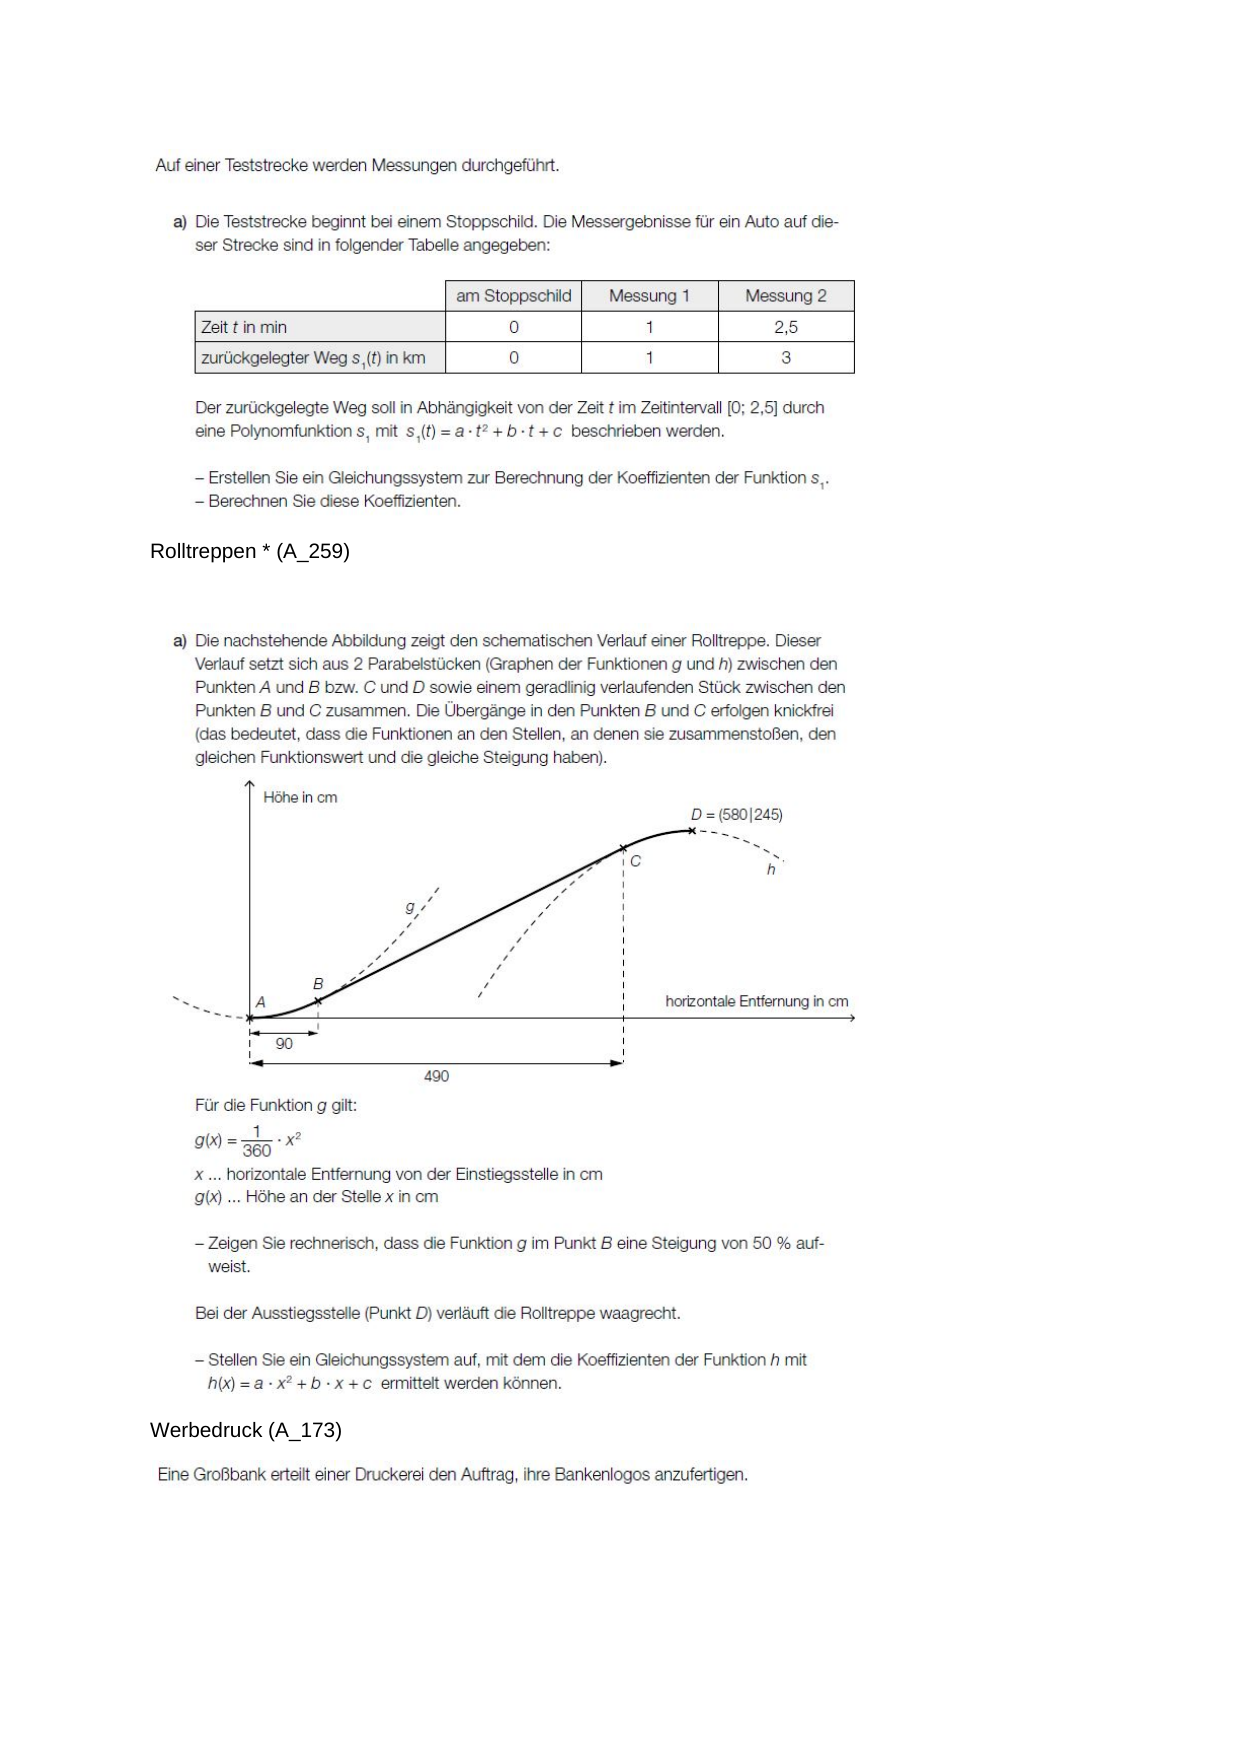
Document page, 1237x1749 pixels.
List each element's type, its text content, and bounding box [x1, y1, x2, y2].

text Werbedruck (A_173) [150, 1418, 1086, 1442]
picture [150, 623, 859, 1400]
picture [150, 149, 859, 188]
picture [150, 206, 859, 521]
text Rolltreppen * (A_259) [150, 539, 1086, 563]
picture [150, 1460, 859, 1488]
